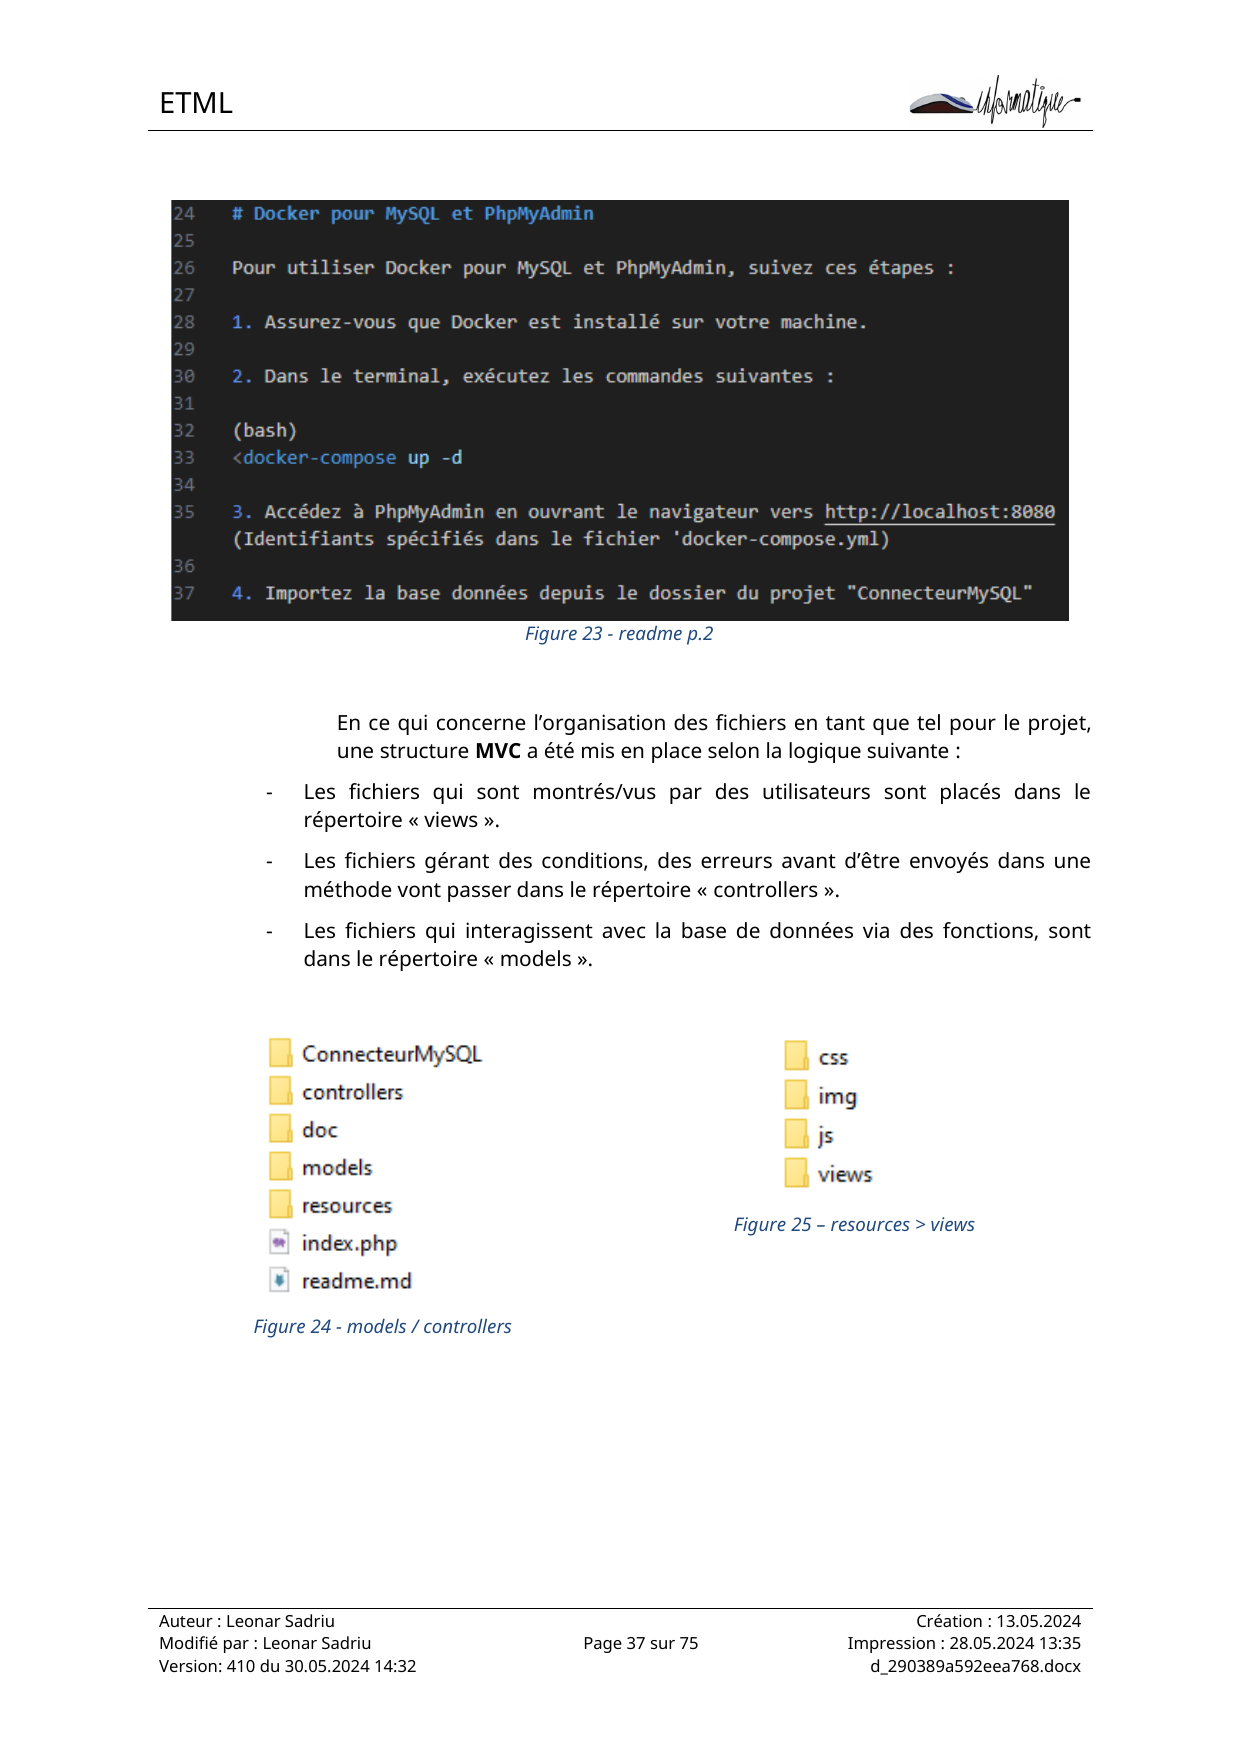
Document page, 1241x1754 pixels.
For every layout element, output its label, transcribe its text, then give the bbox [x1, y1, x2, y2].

table_header Figure 24 - models / controllers [148, 1026, 619, 1454]
picture [257, 1026, 510, 1314]
list Les fichiers gérant des conditions, des erreurs avant d’être envoyés dans une méthode vont passer dans le répertoire « controllers ». [266, 846, 1092, 903]
text Figure 23 - readme p.2 [148, 620, 1092, 646]
picture [171, 200, 1069, 621]
text En ce qui concerne l’organisation des fichiers en tant que tel pour le projet, une structure MVC a été mis en place selon la logique suivante : [337, 708, 1092, 764]
list Les fichiers qui interagissent avec la base de données via des fonctions, sont dans le répertoire « models ». [266, 916, 1092, 973]
list Les fichiers qui sont montrés/vus par des utilisateurs sont placés dans le répertoire « views ». [266, 777, 1092, 834]
picture [909, 75, 1082, 128]
table_header Figure 25 – resources > views [620, 1026, 1091, 1454]
picture [774, 1026, 938, 1212]
